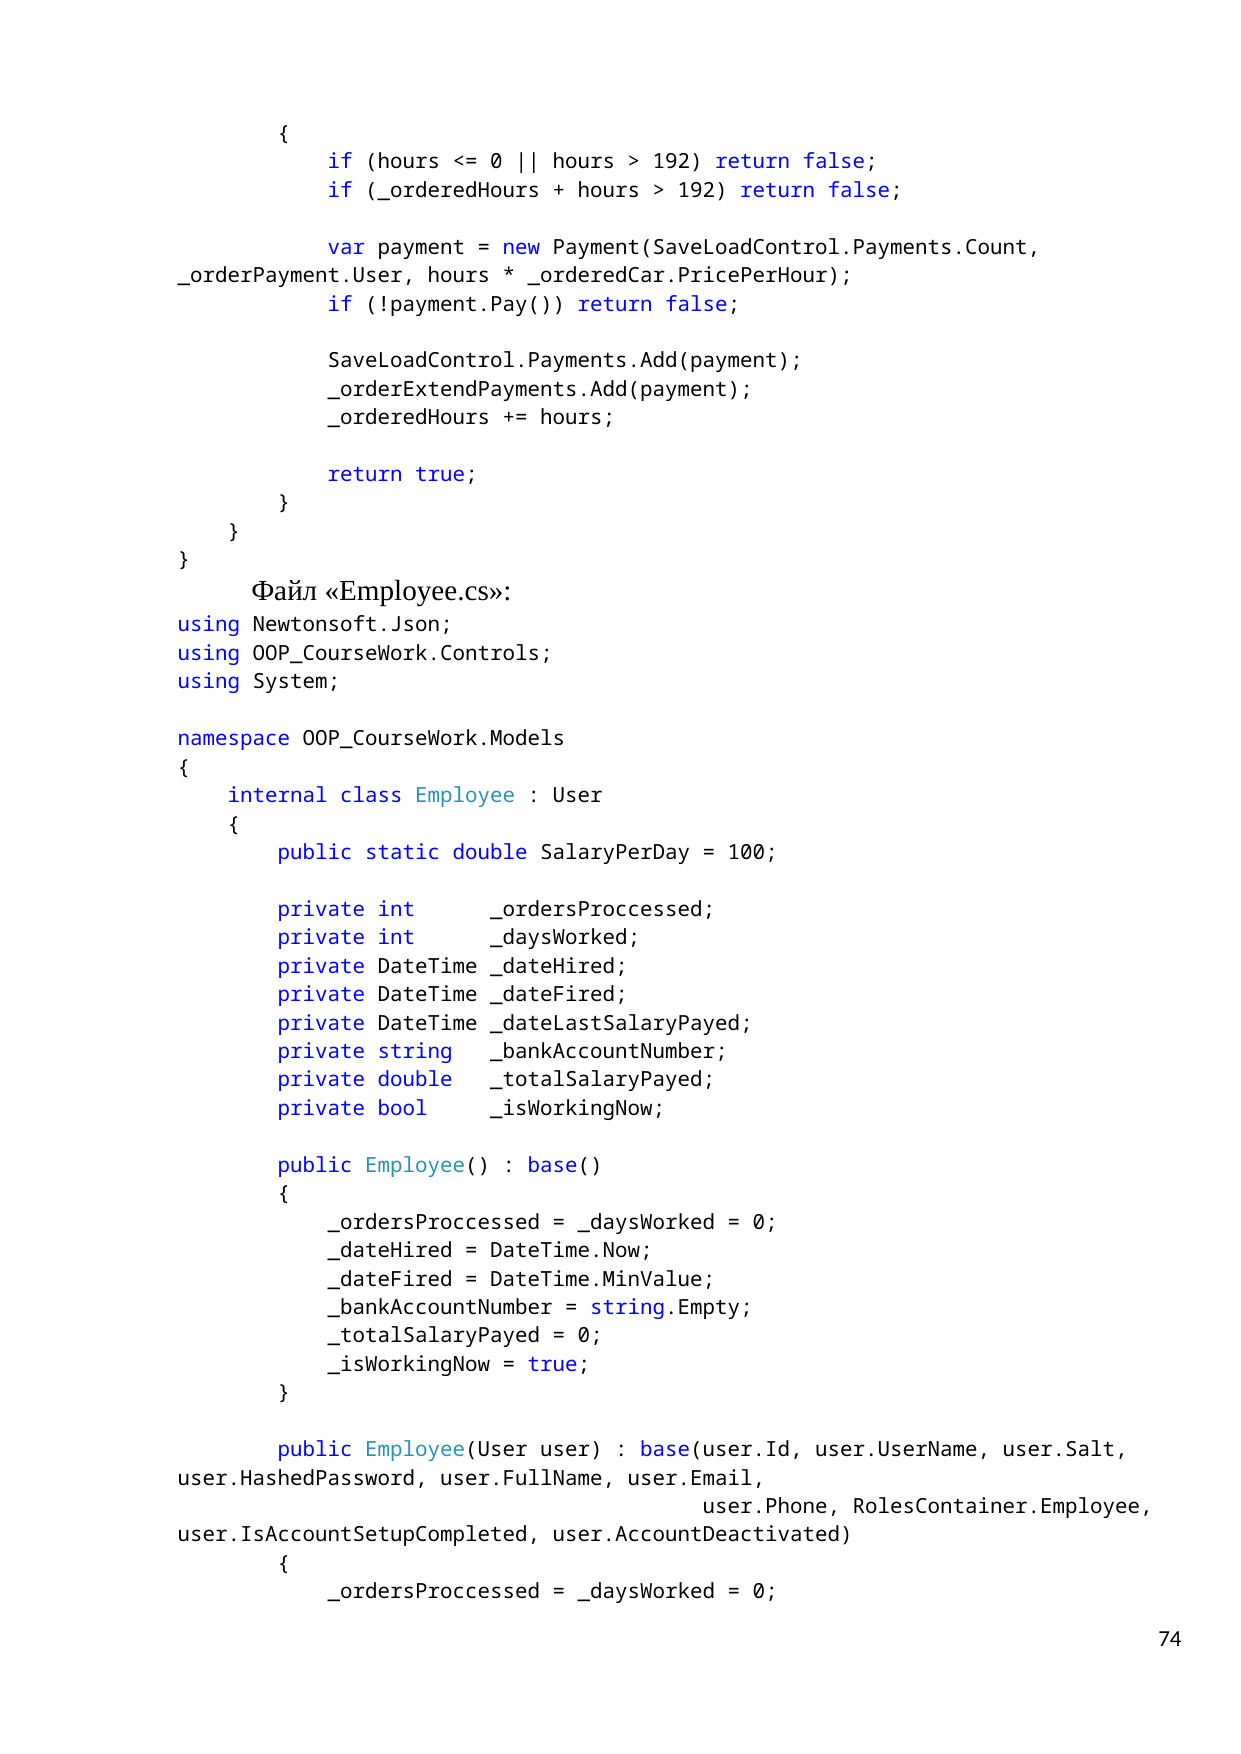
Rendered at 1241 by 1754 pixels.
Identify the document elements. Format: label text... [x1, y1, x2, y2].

text } [177, 487, 1181, 516]
text user.Phone, RolesContainer.Employee, user.IsAccountSetupCompleted, user.AccountDeactivated) [177, 1491, 1181, 1548]
text { [177, 1178, 1181, 1207]
text _bankAccountNumber = string.Empty; [177, 1292, 1181, 1321]
text { [177, 1548, 1181, 1576]
text } [177, 516, 1181, 544]
text internal class Employee : User [177, 780, 1181, 809]
text if (hours <= 0 || hours > 192) return false; [177, 147, 1181, 175]
text private DateTime _dateHired; [177, 951, 1181, 979]
text _orderedHours += hours; [177, 402, 1181, 431]
text SaveLoadControl.Payments.Add(payment); [177, 345, 1181, 374]
text private DateTime _dateFired; [177, 979, 1181, 1008]
text } [177, 1377, 1181, 1406]
text using Newtonsoft.Json; [177, 609, 1181, 638]
text private double _totalSalaryPayed; [177, 1064, 1181, 1093]
text private int _daysWorked; [177, 922, 1181, 951]
text _totalSalaryPayed = 0; [177, 1321, 1181, 1349]
text } [177, 544, 1181, 573]
text private int _ordersProccessed; [177, 894, 1181, 922]
text namespace OOP_CourseWork.Models [177, 723, 1181, 752]
text if (!payment.Pay()) return false; [177, 289, 1181, 317]
text if (_orderedHours + hours > 192) return false; [177, 175, 1181, 203]
text private string _bankAccountNumber; [177, 1036, 1181, 1064]
text { [177, 118, 1181, 147]
text private DateTime _dateLastSalaryPayed; [177, 1008, 1181, 1036]
text using System; [177, 666, 1181, 695]
text using OOP_CourseWork.Controls; [177, 638, 1181, 666]
text var payment = new Payment(SaveLoadControl.Payments.Count, _orderPayment.User, hours * _orderedCar.PricePerHour); [177, 232, 1181, 289]
text public Employee(User user) : base(user.Id, user.UserName, user.Salt, user.HashedPassword, user.FullName, user.Email, [177, 1434, 1181, 1491]
text { [177, 752, 1181, 780]
text Файл «Employee.cs»: [177, 573, 1181, 606]
text public Employee() : base() [177, 1150, 1181, 1178]
text public static double SalaryPerDay = 100; [177, 837, 1181, 866]
text _isWorkingNow = true; [177, 1349, 1181, 1377]
text _ordersProccessed = _daysWorked = 0; [177, 1207, 1181, 1235]
text _ordersProccessed = _daysWorked = 0; [177, 1576, 1181, 1605]
text _dateHired = DateTime.Now; [177, 1235, 1181, 1264]
text { [177, 809, 1181, 837]
text private bool _isWorkingNow; [177, 1093, 1181, 1121]
text _dateFired = DateTime.MinValue; [177, 1264, 1181, 1292]
text return true; [177, 459, 1181, 487]
text _orderExtendPayments.Add(payment); [177, 374, 1181, 402]
